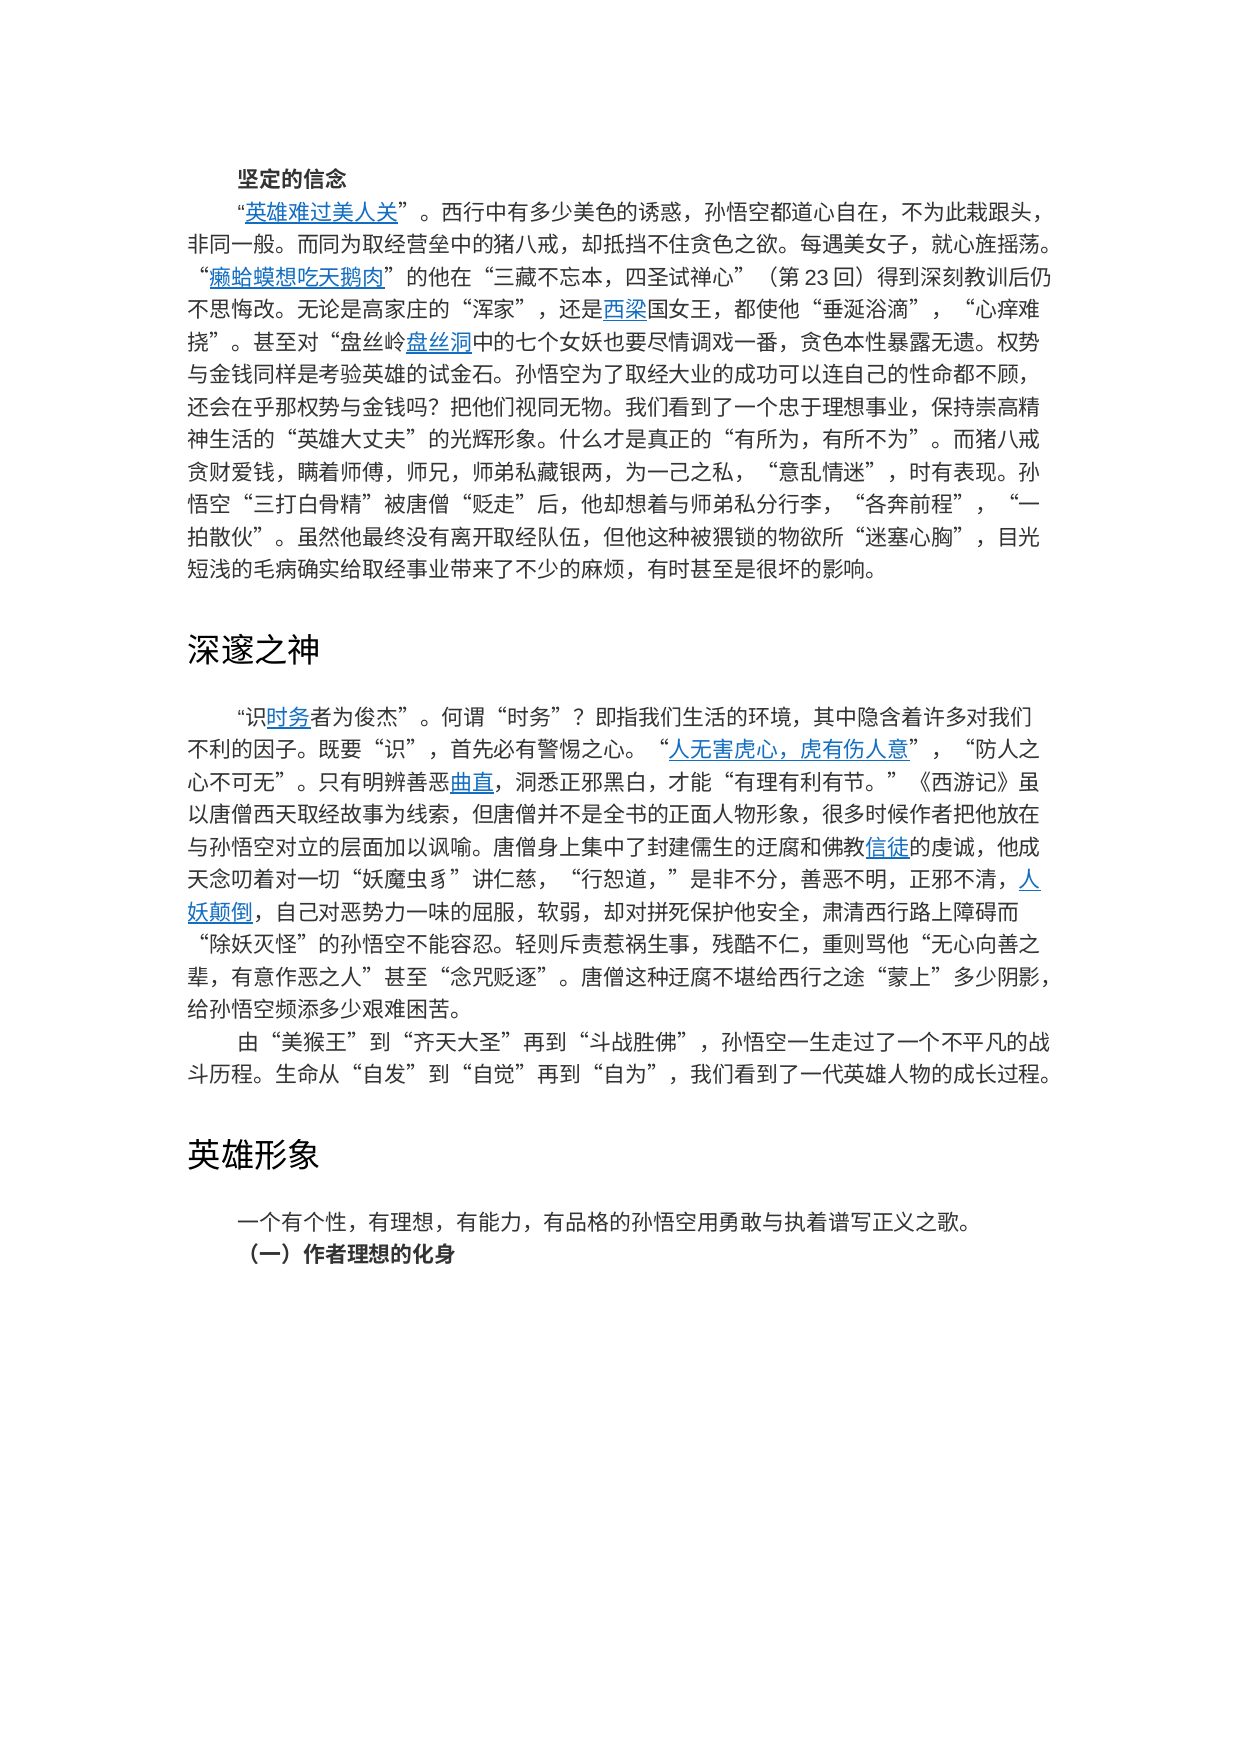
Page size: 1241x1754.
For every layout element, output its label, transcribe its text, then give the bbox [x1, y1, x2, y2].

text “英雄难过美人关”。西行中有多少美色的诱惑，孙悟空都道心自在，不为此栽跟头，非同一般。而同为取经营垒中的猪八戒，却抵挡不住贪色之欲。每遇美女子，就心旌摇荡。“癞蛤蟆想吃天鹅肉”的他在“三藏不忘本，四圣试禅心”（第23回）得到深刻教训后仍不思悔改。无论是高家庄的“浑家”，还是西梁国女王，都使他“垂涎浴滴”，“心痒难挠”。甚至对“盘丝岭盘丝洞中的七个女妖也要尽情调戏一番，贪色本性暴露无遗。权势与金钱同样是考验英雄的试金石。孙悟空为了取经大业的成功可以连自己的性命都不顾，还会在乎那权势与金钱吗？把他们视同无物。我们看到了一个忠于理想事业，保持崇高精神生活的“英雄大丈夫”的光辉形象。什么才是真正的“有所为，有所不为”。而猪八戒贪财爱钱，瞒着师傅，师兄，师弟私藏银两，为一己之私，“意乱情迷”，时有表现。孙悟空“三打白骨精”被唐僧“贬走”后，他却想着与师弟私分行李，“各奔前程”，“一拍散伙”。虽然他最终没有离开取经队伍，但他这种被猥锁的物欲所“迷塞心胸”，目光短浅的毛病确实给取经事业带来了不少的麻烦，有时甚至是很坏的影响。 [187, 194, 1053, 584]
subtitle 英雄形象 [187, 1121, 1053, 1186]
text “识时务者为俊杰”。何谓“时务”？即指我们生活的环境，其中隐含着许多对我们不利的因子。既要“识”，首先必有警惕之心。“人无害虎心，虎有伤人意”，“防人之心不可无”。只有明辨善恶曲直，洞悉正邪黑白，才能“有理有利有节。”《西游记》虽以唐僧西天取经故事为线索，但唐僧并不是全书的正面人物形象，很多时候作者把他放在与孙悟空对立的层面加以讽喻。唐僧身上集中了封建儒生的迂腐和佛教信徒的虔诚，他成天念叨着对一切“妖魔虫豸”讲仁慈，“行恕道，”是非不分，善恶不明，正邪不清，人妖颠倒，自己对恶势力一味的屈服，软弱，却对拼死保护他安全，肃清西行路上障碍而“除妖灭怪”的孙悟空不能容忍。轻则斥责惹祸生事，残酷不仁，重则骂他“无心向善之辈，有意作恶之人”甚至“念咒贬逐”。唐僧这种迂腐不堪给西行之途“蒙上”多少阴影，给孙悟空频添多少艰难困苦。 [187, 699, 1053, 1024]
subtitle 深邃之神 [187, 616, 1053, 681]
text 一个有个性，有理想，有能力，有品格的孙悟空用勇敢与执着谱写正义之歌。 [187, 1204, 1053, 1237]
text 由“美猴王”到“齐天大圣”再到“斗战胜佛”，孙悟空一生走过了一个不平凡的战斗历程。生命从“自发”到“自觉”再到“自为”，我们看到了一代英雄人物的成长过程。 [187, 1024, 1053, 1089]
text 坚定的信念 [187, 162, 1053, 194]
text （一）作者理想的化身 [187, 1237, 1053, 1269]
